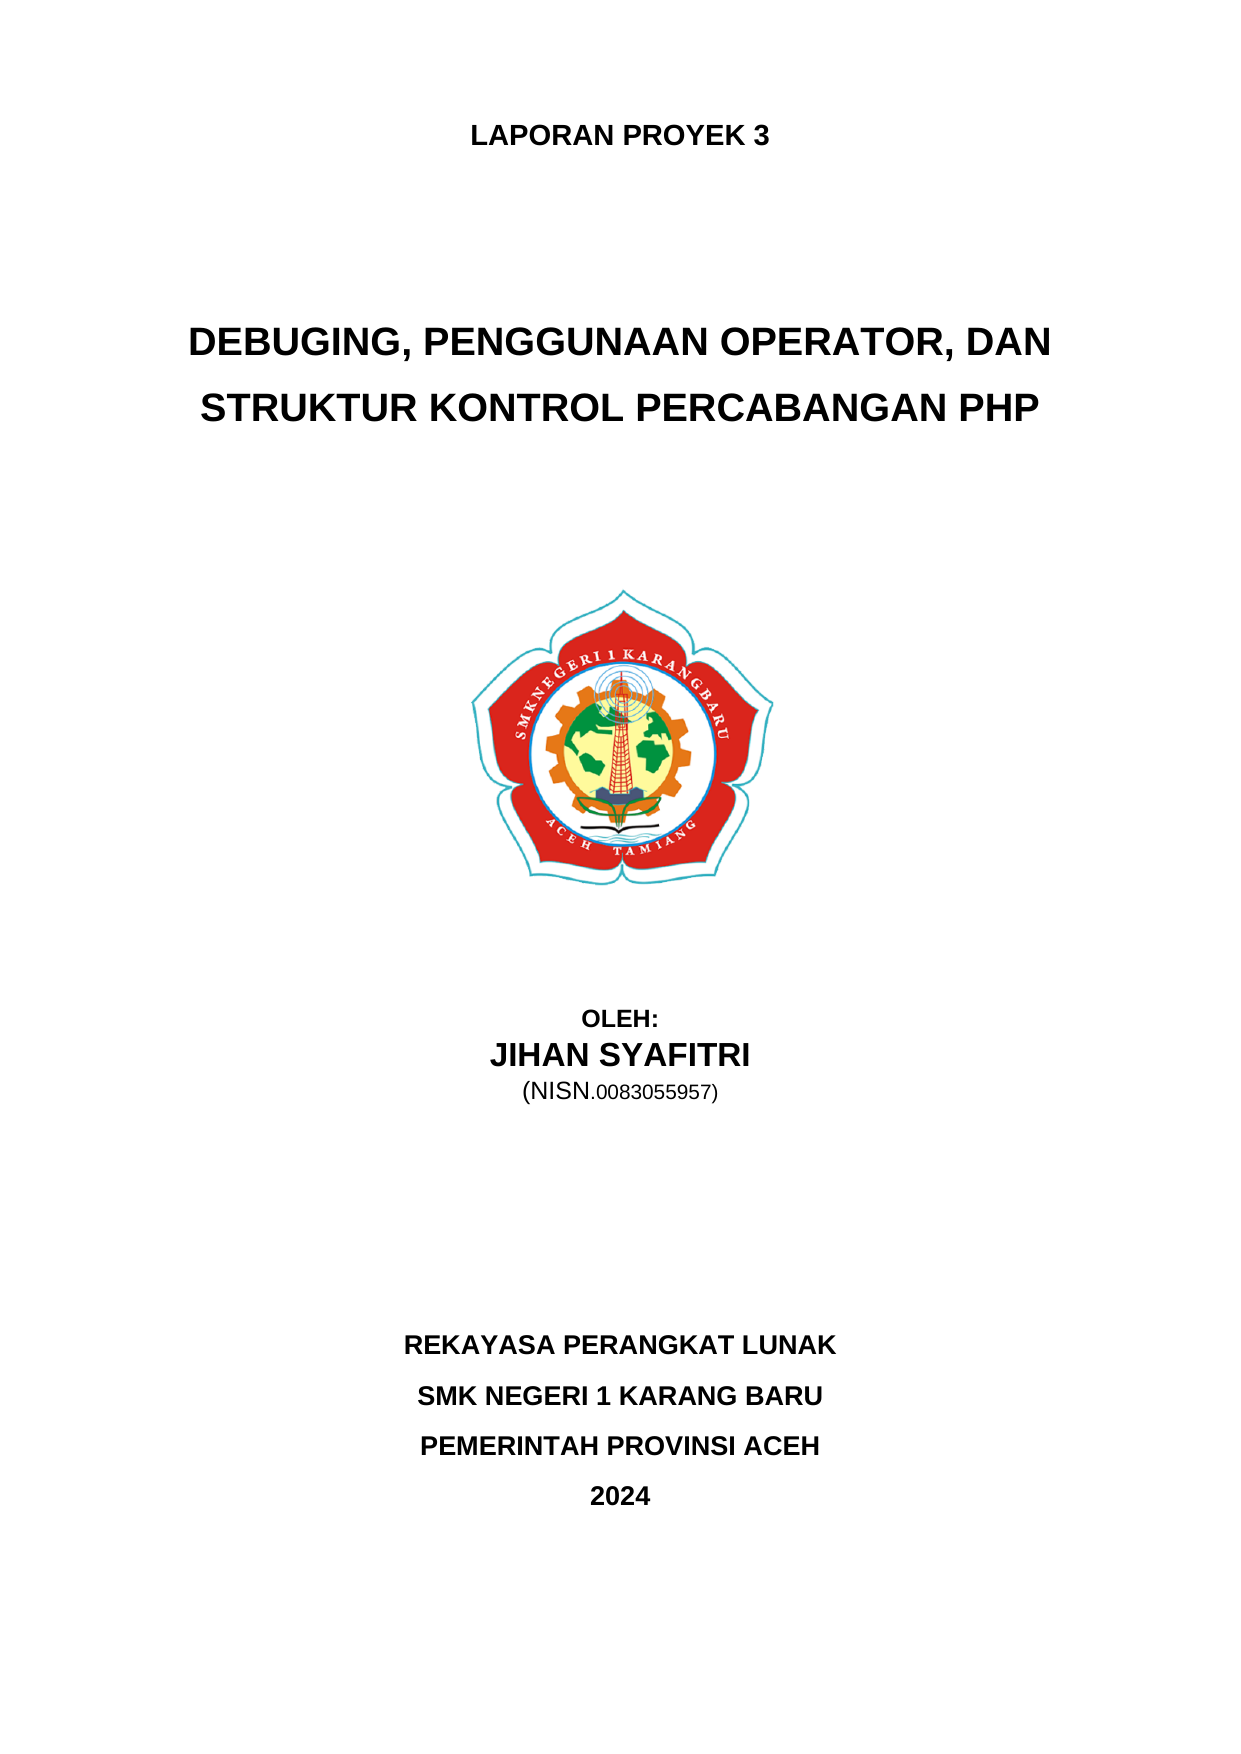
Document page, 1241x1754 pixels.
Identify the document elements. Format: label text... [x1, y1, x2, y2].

text 2024 [150, 1480, 1090, 1512]
text DEBUGING, PENGGUNAAN OPERATOR, DAN [150, 318, 1090, 364]
picture [463, 587, 778, 890]
text REKAYASA PERANGKAT LUNAK [150, 1329, 1090, 1360]
text SMK NEGERI 1 KARANG BARU [150, 1379, 1090, 1411]
text JIHAN SYAFITRI [150, 1035, 1090, 1073]
text PEMERINTAH PROVINSI ACEH [150, 1430, 1090, 1461]
text OLEH: [150, 1004, 1090, 1032]
text STRUKTUR KONTROL PERCABANGAN PHP [150, 384, 1090, 429]
text LAPORAN PROYEK 3 [150, 118, 1090, 152]
text (NISN.0083055957) [150, 1076, 1090, 1105]
